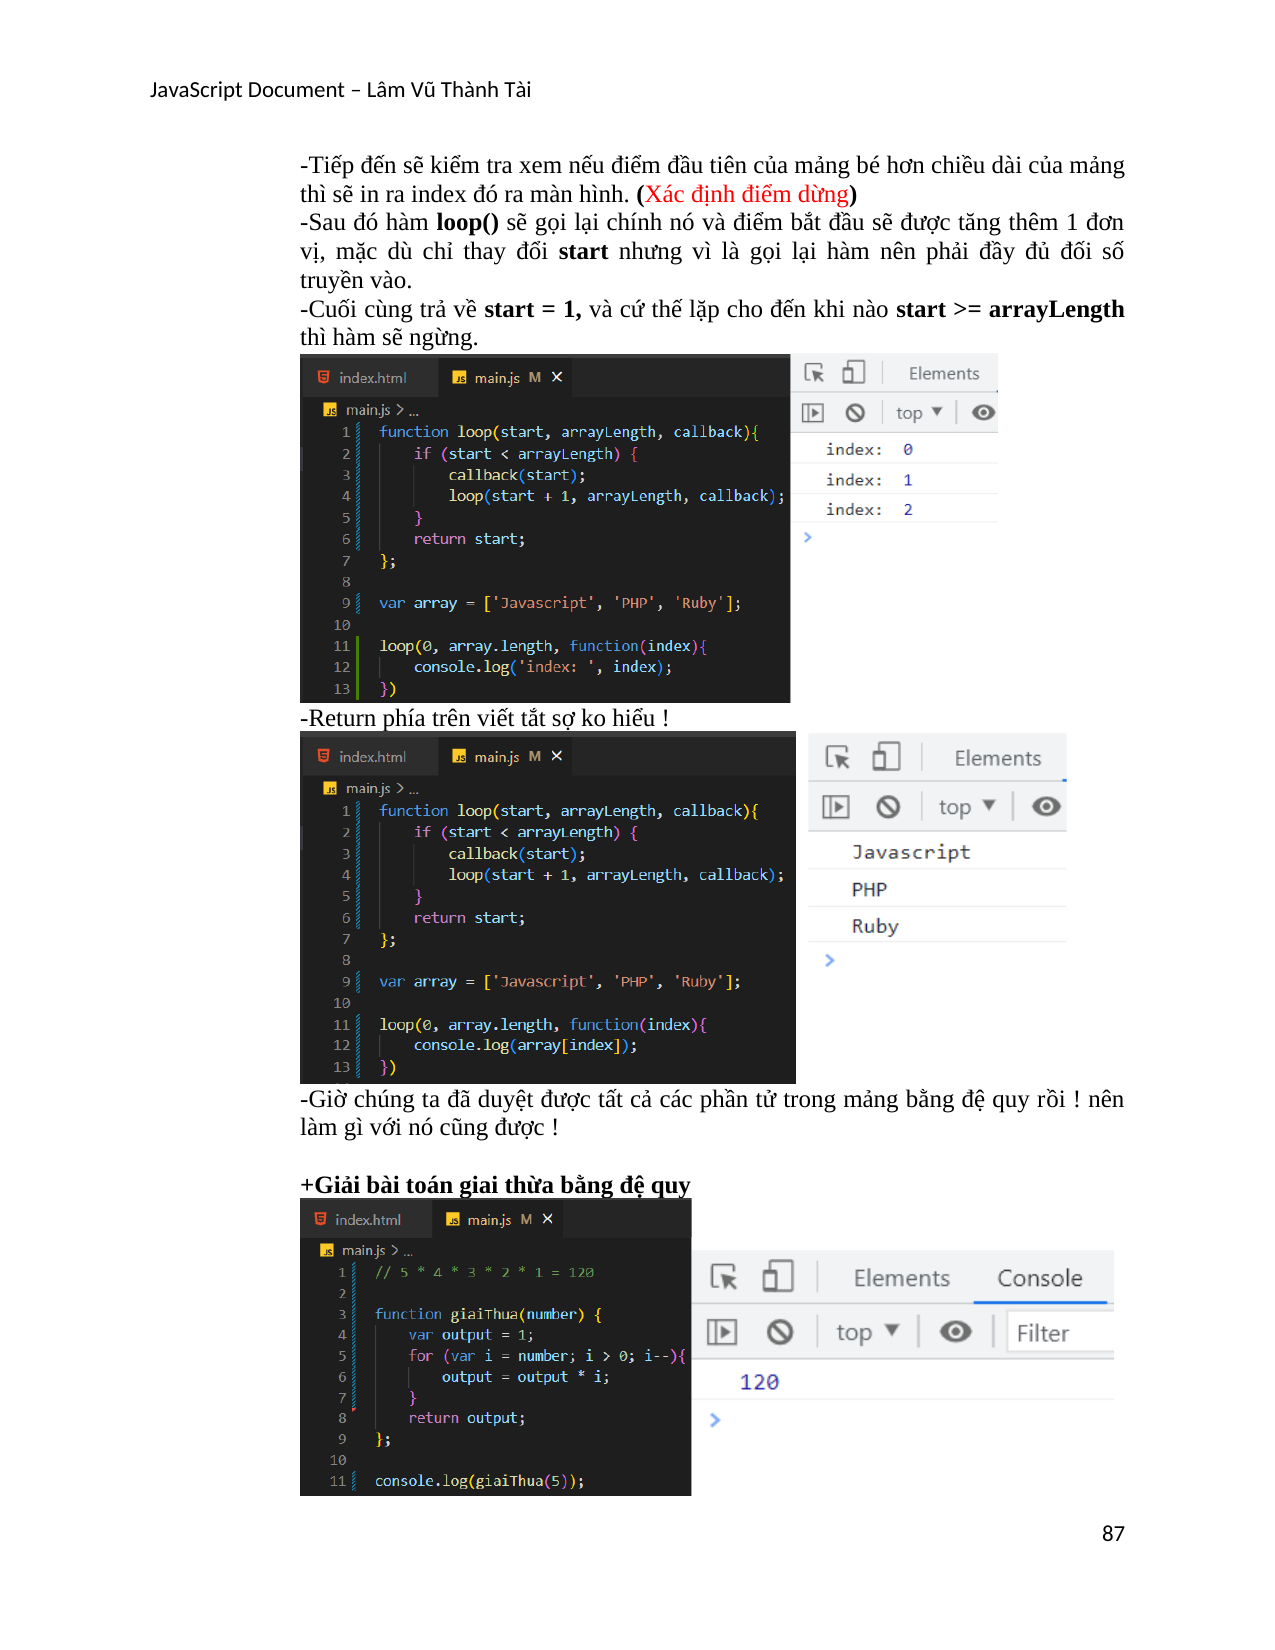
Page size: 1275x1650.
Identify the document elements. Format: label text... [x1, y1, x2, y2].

picture [300, 351, 998, 703]
text -Sau đó hàm loop() sẽ gọi lại chính nó và điểm bắt đầu sẽ được tăng thêm 1 đơn vị, mặc dù chỉ thay đổi start nhưng vì là gọi lại hàm nên phải đầy đủ đối số truyền vào. [300, 207, 1125, 294]
picture [300, 731, 796, 1084]
text -Giờ chúng ta đã duyệt được tất cả các phần tử trong mảng bằng đệ quy rồi ! nên làm gì với nó cũng được ! [300, 1084, 1125, 1141]
list +Giải bài toán giai thừa bằng đệ quy [300, 1170, 1125, 1199]
text -Tiếp đến sẽ kiểm tra xem nếu điểm đầu tiên của mảng bé hơn chiều dài của mảng thì sẽ in ra index đó ra màn hình. (Xác định điểm dừng) [300, 150, 1125, 207]
text -Return phía trên viết tắt sợ ko hiểu ! [300, 703, 1125, 731]
picture [808, 732, 1067, 1084]
picture [300, 1198, 1115, 1496]
text -Cuối cùng trả về start = 1, và cứ thế lặp cho đến khi nào start >= arrayLength thì hàm sẽ ngừng. [300, 294, 1125, 351]
